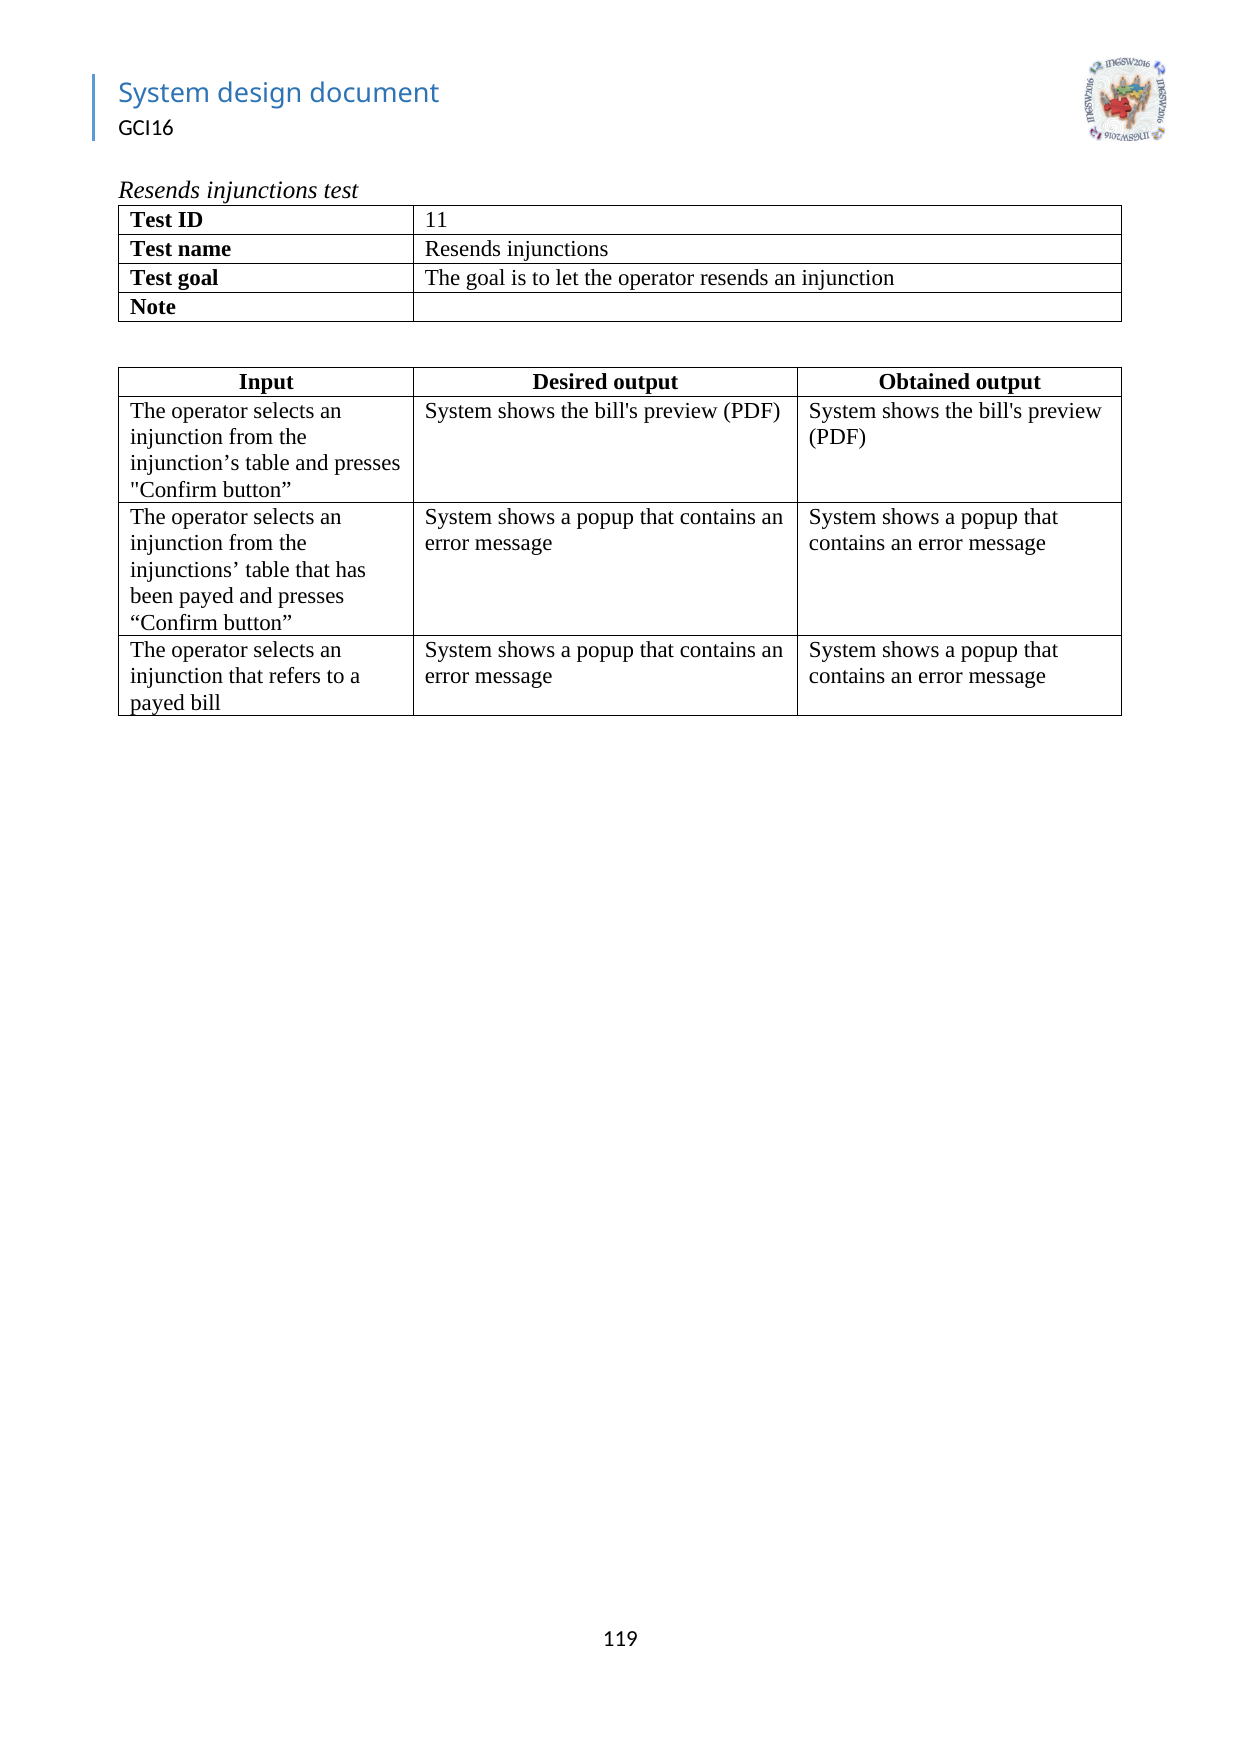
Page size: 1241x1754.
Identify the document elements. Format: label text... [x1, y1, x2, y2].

table_cell System shows a popup that contains an error message [798, 636, 1121, 715]
picture [1076, 55, 1171, 149]
table_cell System shows the bill's preview (PDF) [798, 397, 1121, 502]
table_cell Test name [119, 235, 413, 263]
table_cell The operator selects an injunction from the injunction’s table and presses "Confirm button” [119, 397, 413, 502]
table_header Obtained output [798, 368, 1121, 396]
table_cell [414, 293, 1121, 321]
table_cell Test goal [119, 264, 413, 292]
table_cell System shows a popup that contains an error message [414, 503, 797, 635]
subtitle Resends injunctions test [118, 175, 1122, 203]
table_cell System shows a popup that contains an error message [798, 503, 1121, 635]
table_cell The operator selects an injunction that refers to a payed bill [119, 636, 413, 715]
table_cell The goal is to let the operator resends an injunction [414, 264, 1121, 292]
table_cell Note [119, 293, 413, 321]
table_cell System shows a popup that contains an error message [414, 636, 797, 715]
table_cell The operator selects an injunction from the injunctions’ table that has been payed and presses “Confirm button” [119, 503, 413, 635]
table_header Input [119, 368, 413, 396]
table_header 11 [414, 206, 1121, 234]
table_cell Resends injunctions [414, 235, 1121, 263]
table_cell System shows the bill's preview (PDF) [414, 397, 797, 502]
table_header Test ID [119, 206, 413, 234]
table_header Desired output [414, 368, 797, 396]
